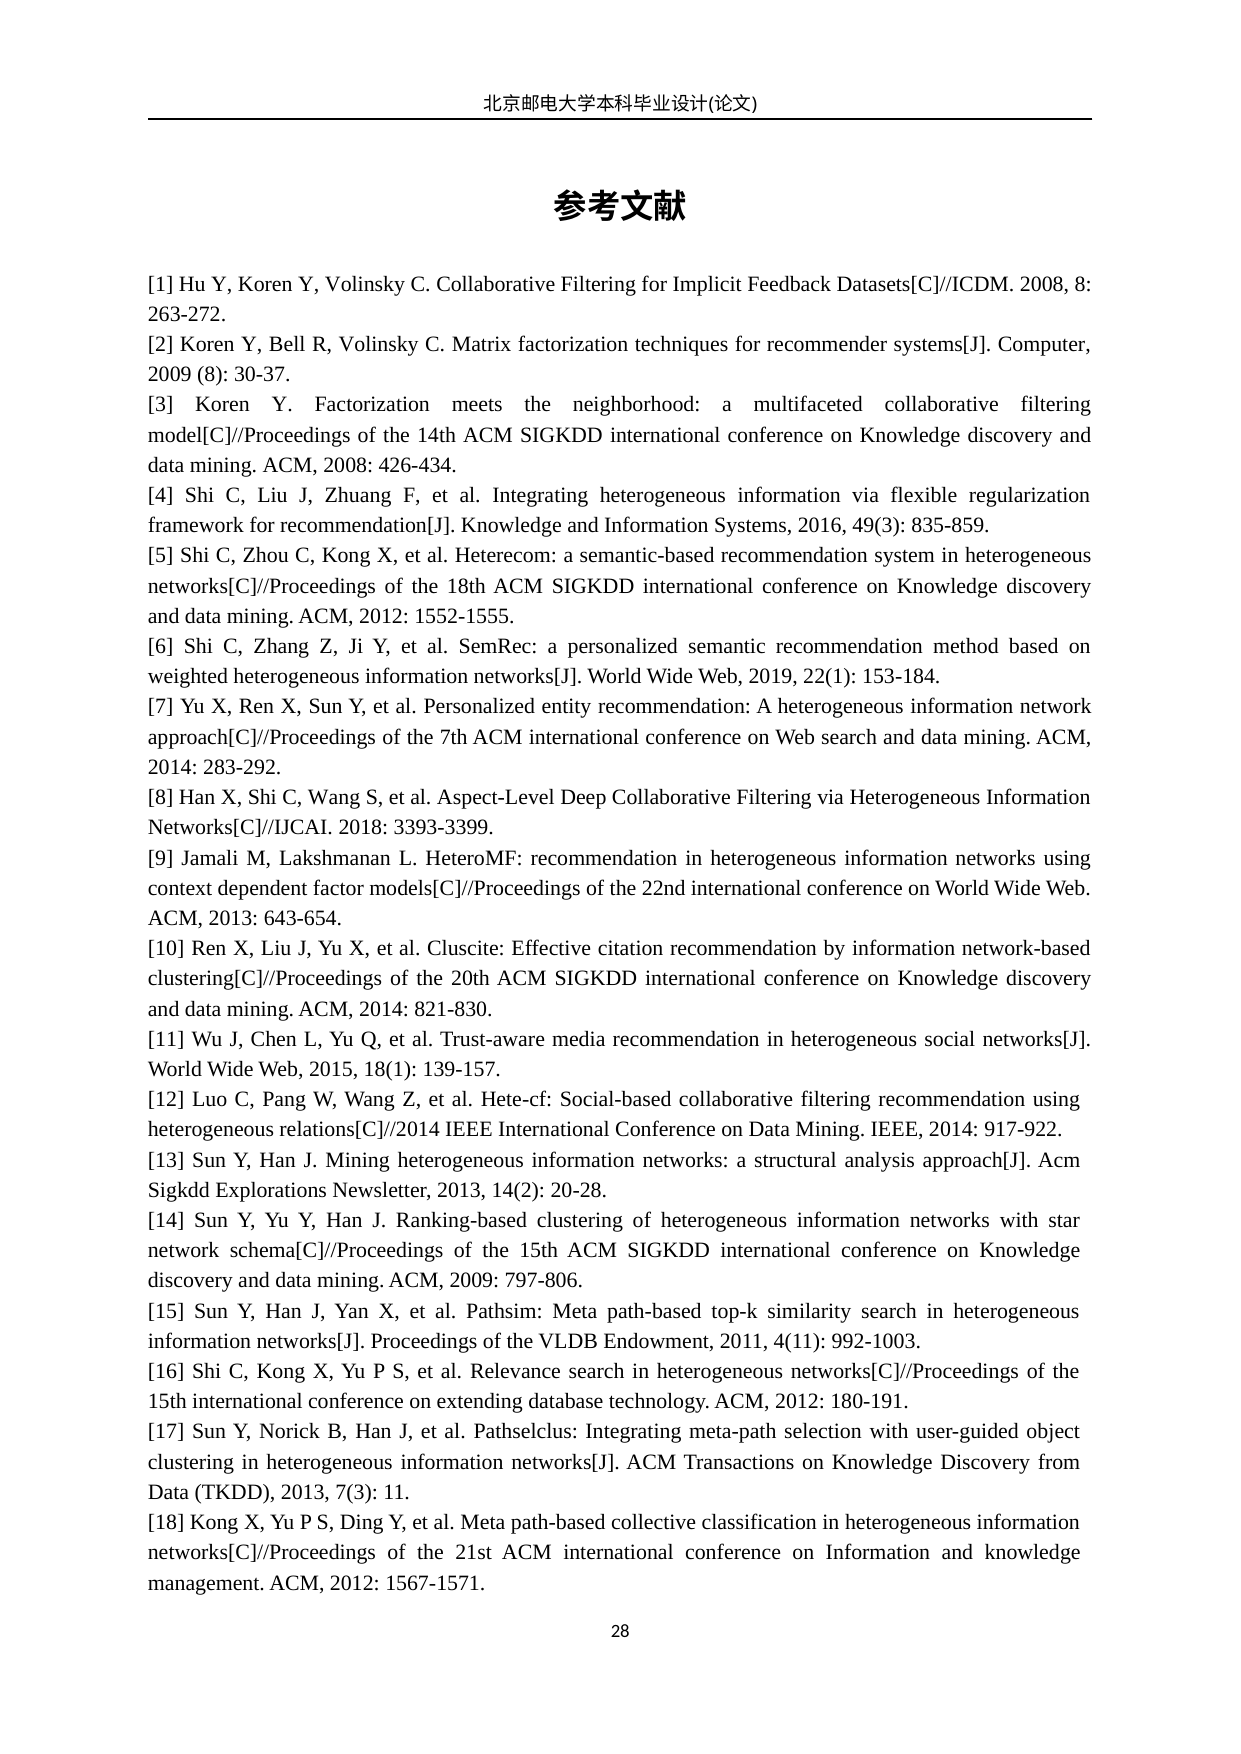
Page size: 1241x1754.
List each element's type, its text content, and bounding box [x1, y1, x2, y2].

text [5] Shi C, Zhou C, Kong X, et al. Heterecom: a semantic-based recommendation system in heterogeneous networks[C]//Proceedings of the 18th ACM SIGKDD international conference on Knowledge discovery and data mining. ACM, 2012: 1552-1555. [148, 542, 1092, 628]
text [13] Sun Y, Han J. Mining heterogeneous information networks: a structural analysis approach[J]. Acm Sigkdd Explorations Newsletter, 2013, 14(2): 20-28. [148, 1147, 1082, 1202]
text [15] Sun Y, Han J, Yan X, et al. Pathsim: Meta path-based top-k similarity search in heterogeneous information networks[J]. Proceedings of the VLDB Endowment, 2011, 4(11): 992-1003. [148, 1298, 1082, 1353]
text [1] Hu Y, Koren Y, Volinsky C. Collaborative Filtering for Implicit Feedback Datasets[C]//ICDM. 2008, 8: 263-272. [148, 271, 1092, 326]
text [11] Wu J, Chen L, Yu Q, et al. Trust-aware media recommendation in heterogeneous social networks[J]. World Wide Web, 2015, 18(1): 139-157. [148, 1026, 1092, 1081]
text [9] Jamali M, Lakshmanan L. HeteroMF: recommendation in heterogeneous information networks using context dependent factor models[C]//Proceedings of the 22nd international conference on World Wide Web. ACM, 2013: 643-654. [148, 844, 1092, 930]
text [4] Shi C, Liu J, Zhuang F, et al. Integrating heterogeneous information via flexible regularization framework for recommendation[J]. Knowledge and Information Systems, 2016, 49(3): 835-859. [148, 482, 1092, 537]
text [6] Shi C, Zhang Z, Ji Y, et al. SemRec: a personalized semantic recommendation method based on weighted heterogeneous information networks[J]. World Wide Web, 2019, 22(1): 153-184. [148, 633, 1092, 688]
subtitle 参考文献 [148, 180, 1092, 228]
text [16] Shi C, Kong X, Yu P S, et al. Relevance search in heterogeneous networks[C]//Proceedings of the 15th international conference on extending database technology. ACM, 2012: 180-191. [148, 1358, 1082, 1413]
text [3] Koren Y. Factorization meets the neighborhood: a multifaceted collaborative filtering model[C]//Proceedings of the 14th ACM SIGKDD international conference on Knowledge discovery and data mining. ACM, 2008: 426-434. [148, 391, 1092, 477]
text [8] Han X, Shi C, Wang S, et al. Aspect-Level Deep Collaborative Filtering via Heterogeneous Information Networks[C]//IJCAI. 2018: 3393-3399. [148, 784, 1092, 839]
text [12] Luo C, Pang W, Wang Z, et al. Hete-cf: Social-based collaborative filtering recommendation using heterogeneous relations[C]//2014 IEEE International Conference on Data Mining. IEEE, 2014: 917-922. [148, 1086, 1082, 1142]
text [7] Yu X, Ren X, Sun Y, et al. Personalized entity recommendation: A heterogeneous information network approach[C]//Proceedings of the 7th ACM international conference on Web search and data mining. ACM, 2014: 283-292. [148, 693, 1092, 779]
text [2] Koren Y, Bell R, Volinsky C. Matrix factorization techniques for recommender systems[J]. Computer, 2009 (8): 30-37. [148, 331, 1092, 386]
text [14] Sun Y, Yu Y, Han J. Ranking-based clustering of heterogeneous information networks with star network schema[C]//Proceedings of the 15th ACM SIGKDD international conference on Knowledge discovery and data mining. ACM, 2009: 797-806. [148, 1207, 1082, 1293]
text [18] Kong X, Yu P S, Ding Y, et al. Meta path-based collective classification in heterogeneous information networks[C]//Proceedings of the 21st ACM international conference on Information and knowledge management. ACM, 2012: 1567-1571. [148, 1509, 1082, 1595]
text [17] Sun Y, Norick B, Han J, et al. Pathselclus: Integrating meta-path selection with user-guided object clustering in heterogeneous information networks[J]. ACM Transactions on Knowledge Discovery from Data (TKDD), 2013, 7(3): 11. [148, 1418, 1082, 1504]
text [10] Ren X, Liu J, Yu X, et al. Cluscite: Effective citation recommendation by information network-based clustering[C]//Proceedings of the 20th ACM SIGKDD international conference on Knowledge discovery and data mining. ACM, 2014: 821-830. [148, 935, 1092, 1021]
